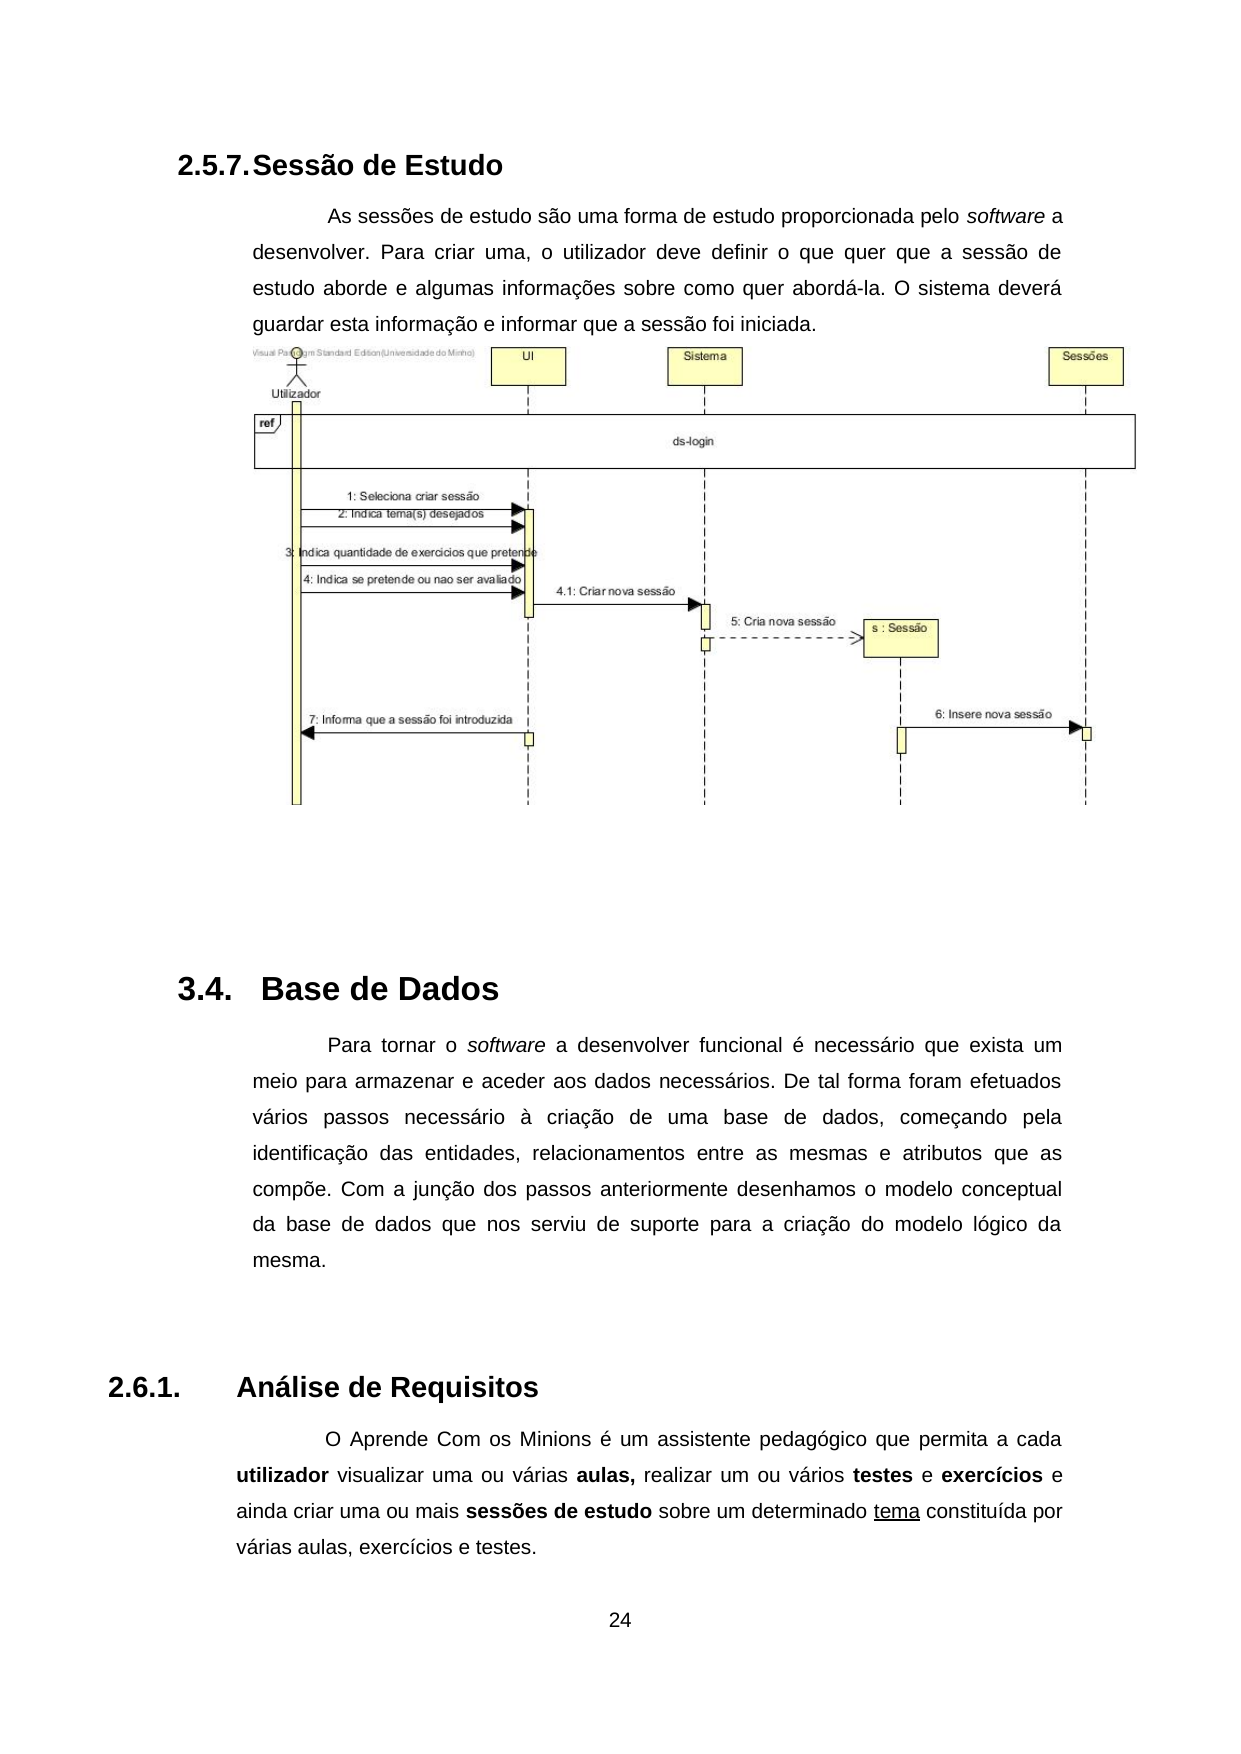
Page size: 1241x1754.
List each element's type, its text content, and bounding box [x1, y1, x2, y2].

text Para tornar o software a desenvolver funcional é necessário que exista um meio para armazenar e aceder aos dados necessários. De tal forma foram efetuados vários passos necessário à criação de uma base de dados, começando pela identificação das entidades, relacionamentos entre as mesmas e atributos que as compõe. Com a junção dos passos anteriormente desenhamos o modelo conceptual da base de dados que nos serviu de suporte para a criação do modelo lógico da mesma. [252, 1033, 1063, 1272]
text As sessões de estudo são uma forma de estudo proporcionada pelo software a desenvolver. Para criar uma, o utilizador deve definir o que quer que a sessão de estudo aborde e algumas informações sobre como quer abordá-la. O sistema deverá guardar esta informação e informar que a sessão foi iniciada. [252, 204, 1063, 336]
text O Aprende Com os Minions é um assistente pedagógico que permita a cada utilizador visualizar uma ou várias aulas, realizar um ou vários testes e exercícios e ainda criar uma ou mais sessões de estudo sobre um determinado tema constituída por várias aulas, exercícios e testes. [236, 1427, 1063, 1558]
list Análise de Requisitos [108, 1370, 1063, 1404]
list Sessão de Estudo [177, 148, 1063, 181]
text Base de Dados [177, 969, 1063, 1007]
picture [252, 346, 1138, 805]
